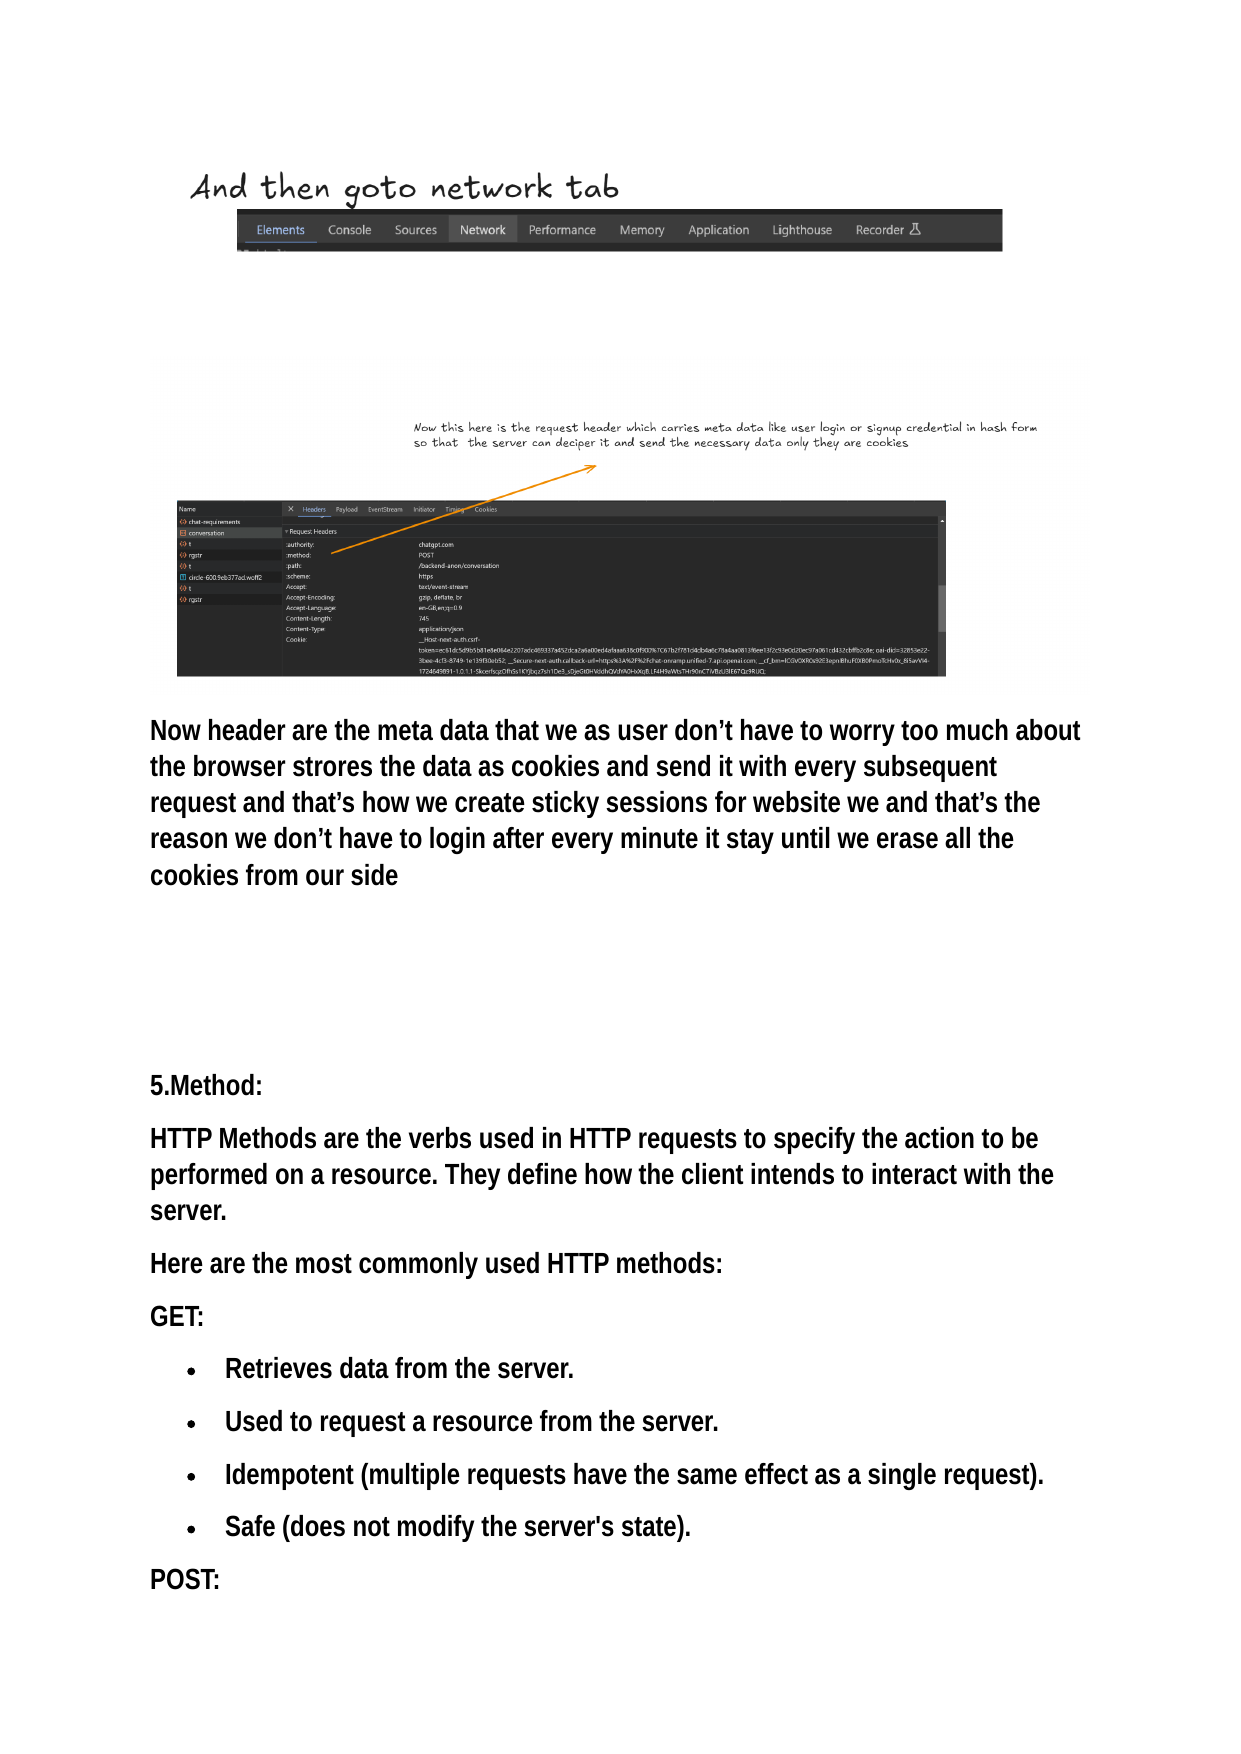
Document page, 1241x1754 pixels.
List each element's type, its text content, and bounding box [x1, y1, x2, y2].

list Idempotent (multiple requests have the same effect as a single request). [187, 1457, 1090, 1490]
text Here are the most commonly used HTTP methods: [150, 1246, 1090, 1279]
text GET: [150, 1299, 1090, 1332]
picture [150, 356, 1091, 695]
text HTTP Methods are the verbs used in HTTP requests to specify the action to be performed on a resource. They define how the client intends to interact with the server. [150, 1121, 1090, 1227]
picture [150, 150, 1091, 286]
text POST: [150, 1562, 1090, 1596]
text 5.Method: [150, 1068, 1090, 1102]
list Used to request a resource from the server. [187, 1404, 1090, 1437]
list Retrieves data from the server. [187, 1351, 1090, 1385]
list Safe (does not modify the server's state). [187, 1509, 1090, 1543]
text Now header are the meta data that we as user don’t have to worry too much about the browser strores the data as cookies and send it with every subsequent request and that’s how we create sticky sessions for website we and that’s the reason we don’t have to login after every minute it stay until we erase all the cookies from our side [150, 713, 1090, 891]
